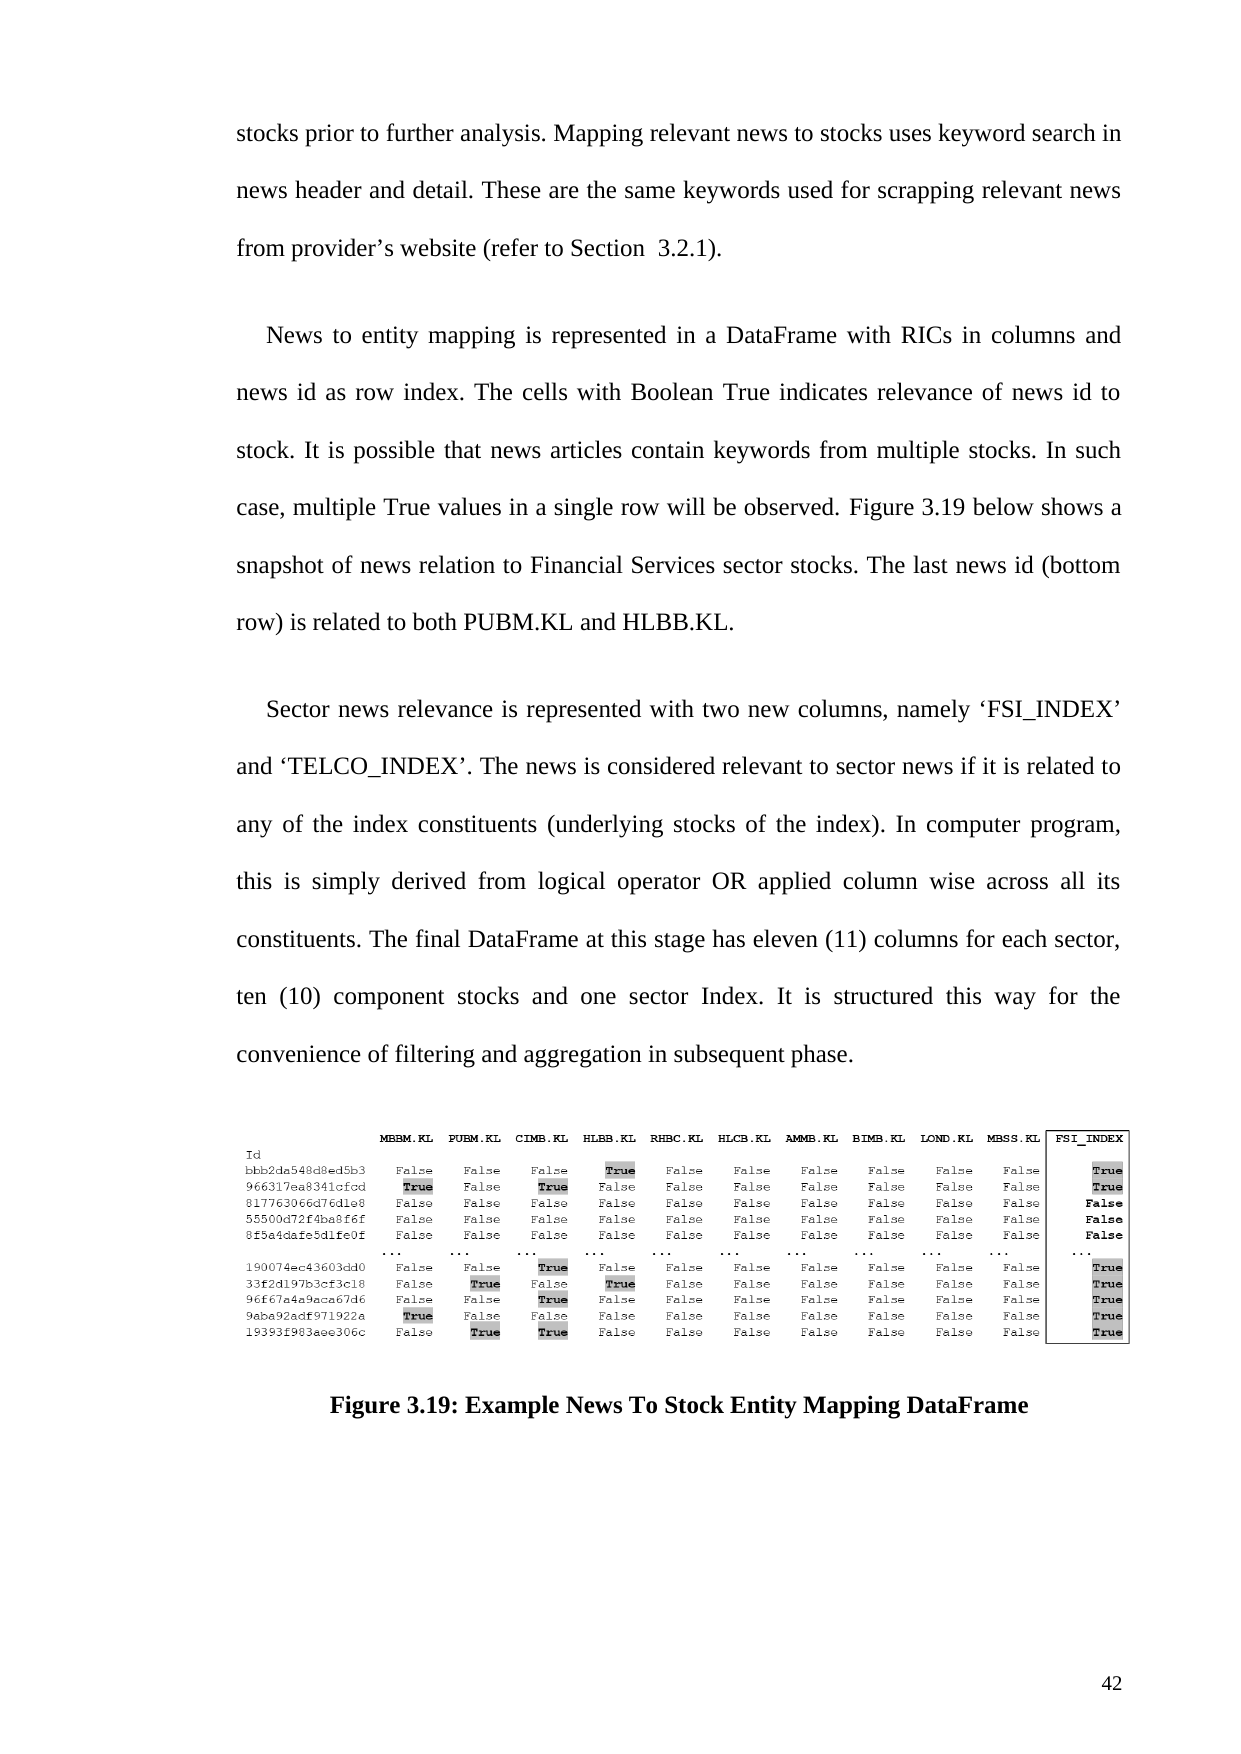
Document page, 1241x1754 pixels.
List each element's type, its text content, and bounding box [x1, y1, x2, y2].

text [236, 118, 1122, 262]
picture [236, 1125, 1136, 1347]
text Sector news relevance is represented with two new columns, namely ‘FSI_INDEX’ and ‘TELCO_INDEX’. The news is considered relevant to sector news if it is related to any of the index constituents (underlying stocks of the index). In computer program, this is simply derived from logical operator OR applied column wise across all its constituents. The final DataFrame at this stage has eleven (11) columns for each sector, ten (10) component stocks and one sector Index. It is structured this way for the convenience of filtering and aggregation in subsequent phase. [236, 694, 1122, 1068]
